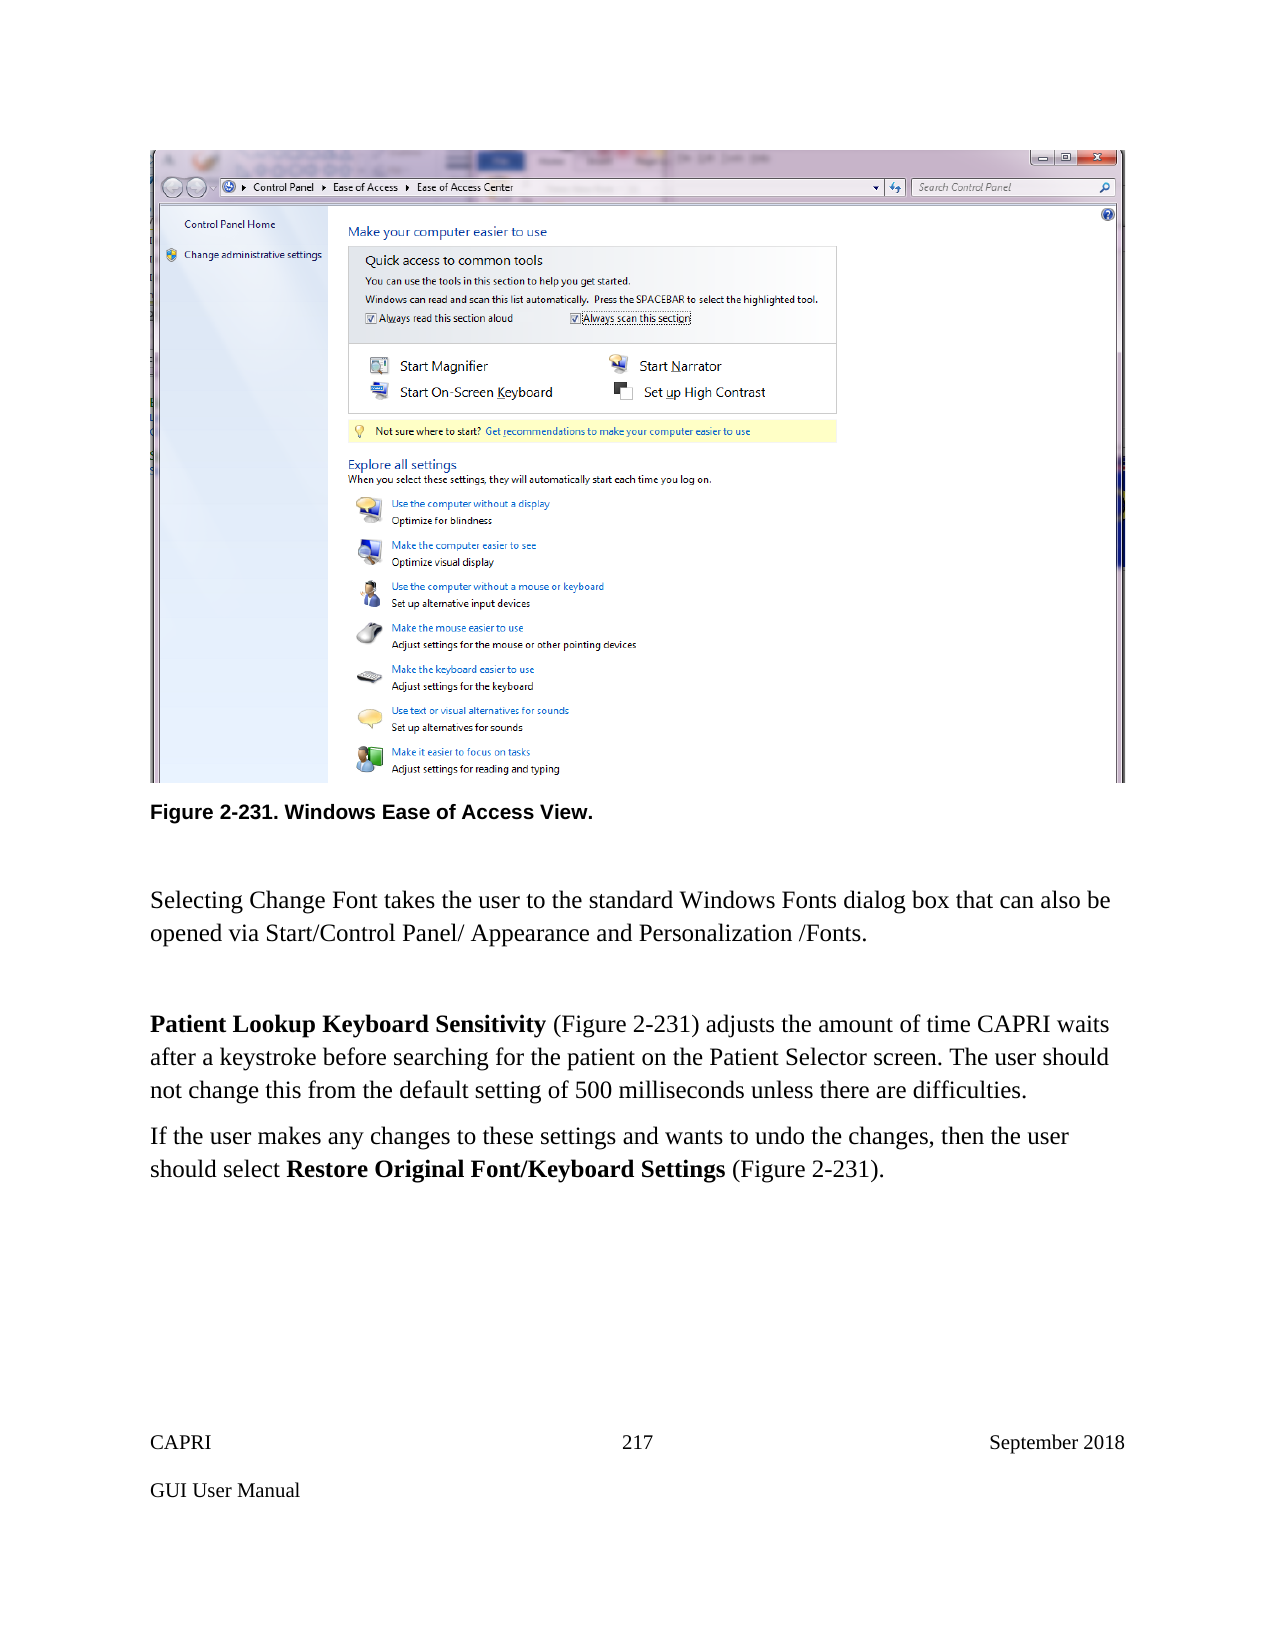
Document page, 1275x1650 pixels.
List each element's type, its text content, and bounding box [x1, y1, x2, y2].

picture [150, 150, 1125, 783]
text Selecting Change Font takes the user to the standard Windows Fonts dialog box that can also be opened via Start/Control Panel/ Appearance and Personalization /Fonts. [150, 885, 1125, 947]
